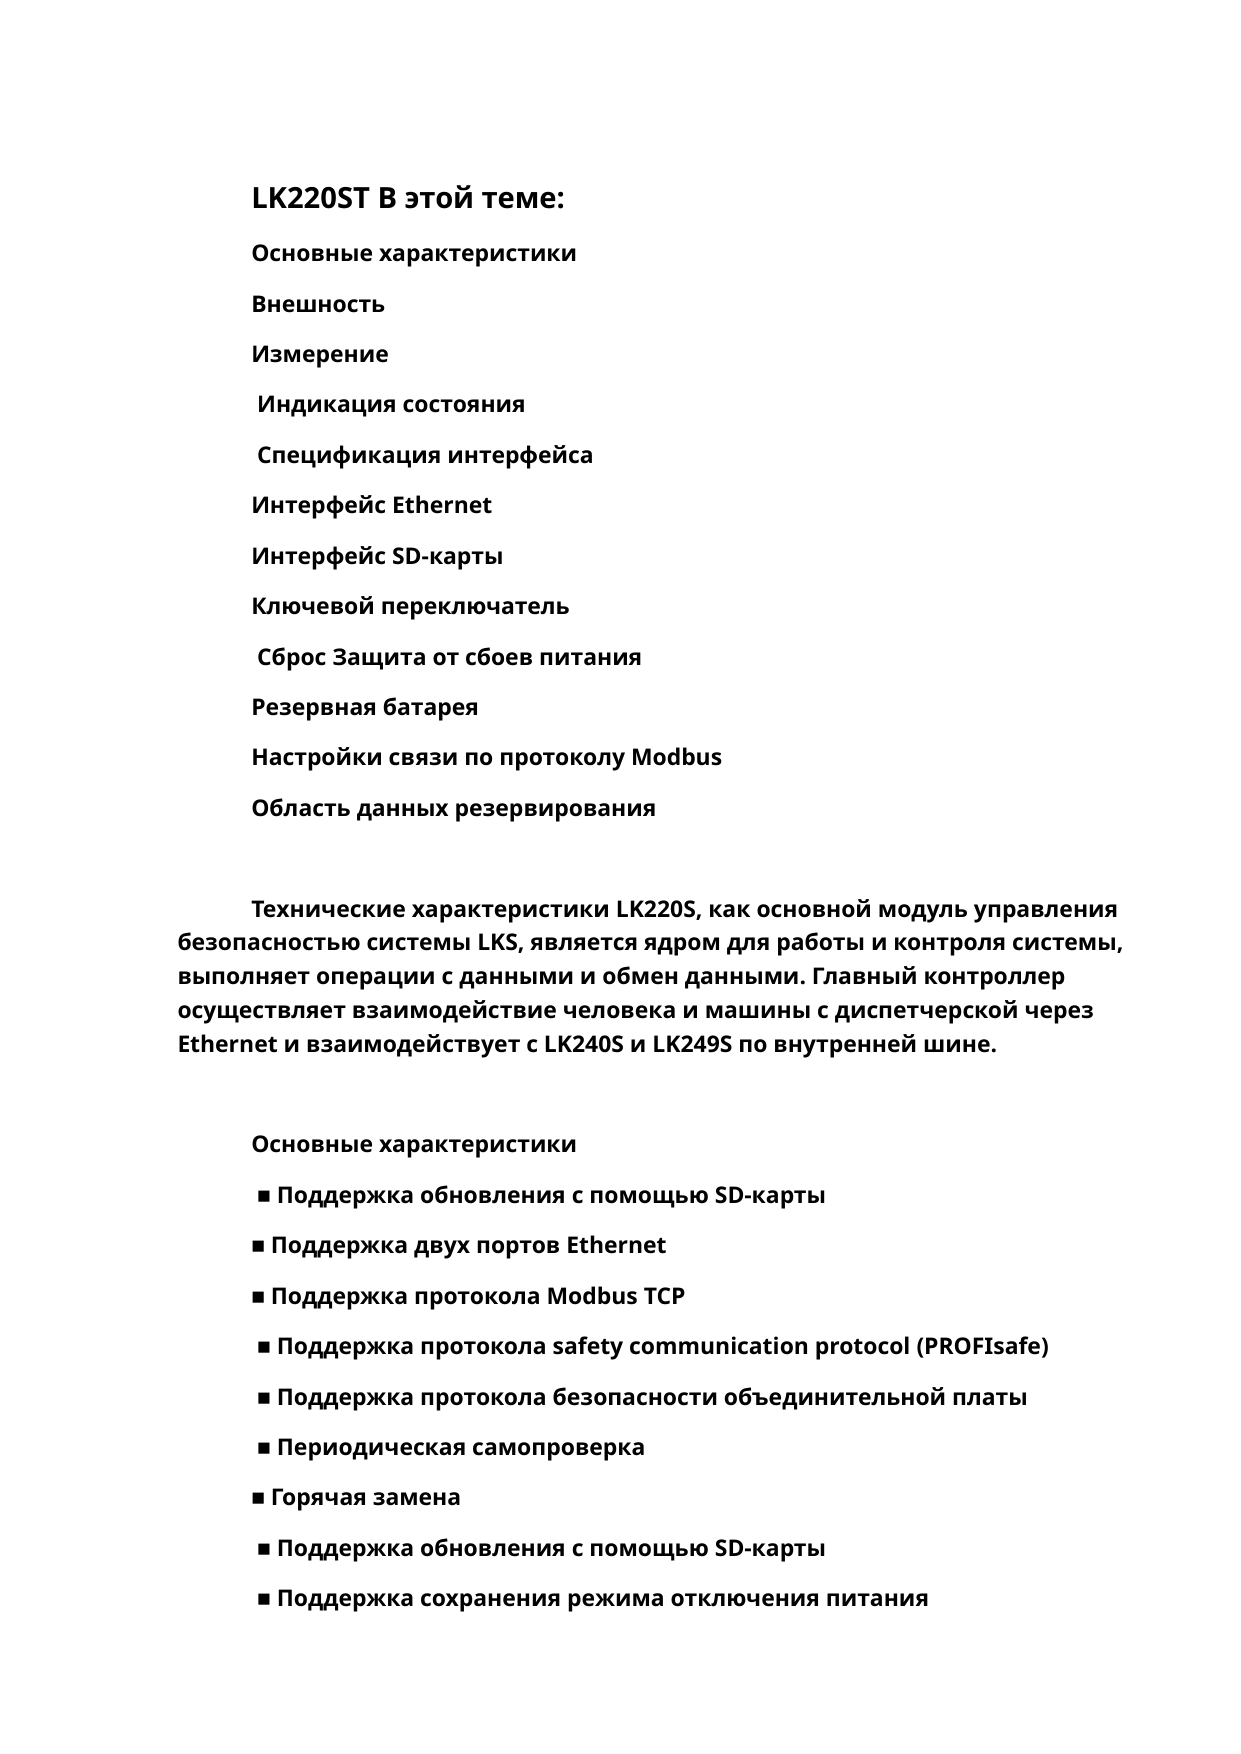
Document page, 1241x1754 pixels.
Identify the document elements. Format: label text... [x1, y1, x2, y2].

text Интерфейс SD-карты [177, 539, 1152, 571]
text Область данных резервирования [177, 792, 1152, 823]
text LK220ST В этой теме: [177, 178, 1152, 217]
text Спецификация интерфейса [177, 439, 1152, 470]
text Настройки связи по протоколу Modbus [177, 741, 1152, 772]
text Сброс Защита от сбоев питания [177, 640, 1152, 672]
text Измерение [177, 338, 1152, 369]
text Интерфейс Ethernet [177, 489, 1152, 520]
text ■ Поддержка двух портов Ethernet [177, 1229, 1152, 1260]
text Основные характеристики [177, 237, 1152, 268]
text ■ Горячая замена [177, 1481, 1152, 1512]
text ■ Поддержка протокола safety communication protocol (PROFIsafe) [177, 1330, 1152, 1361]
text ■ Поддержка сохранения режима отключения питания [177, 1582, 1152, 1613]
text Индикация состояния [177, 388, 1152, 419]
text Внешность [177, 287, 1152, 319]
text Технические характеристики LK220S, как основной модуль управления безопасностью системы LKS, является ядром для работы и контроля системы, выполняет операции с данными и обмен данными. Главный контроллер осуществляет взаимодействие человека и машины с диспетчерской через Ethernet и взаимодействует с LK240S и LK249S по внутренней шине. [177, 892, 1152, 1059]
text ■ Поддержка протокола Modbus TCP [177, 1279, 1152, 1311]
text ■ Поддержка обновления с помощью SD-карты [177, 1179, 1152, 1210]
text Резервная батарея [177, 691, 1152, 722]
text ■ Поддержка обновления с помощью SD-карты [177, 1532, 1152, 1563]
text Ключевой переключатель [177, 590, 1152, 621]
text ■ Периодическая самопроверка [177, 1431, 1152, 1462]
text ■ Поддержка протокола безопасности объединительной платы [177, 1380, 1152, 1412]
text Основные характеристики [177, 1128, 1152, 1159]
